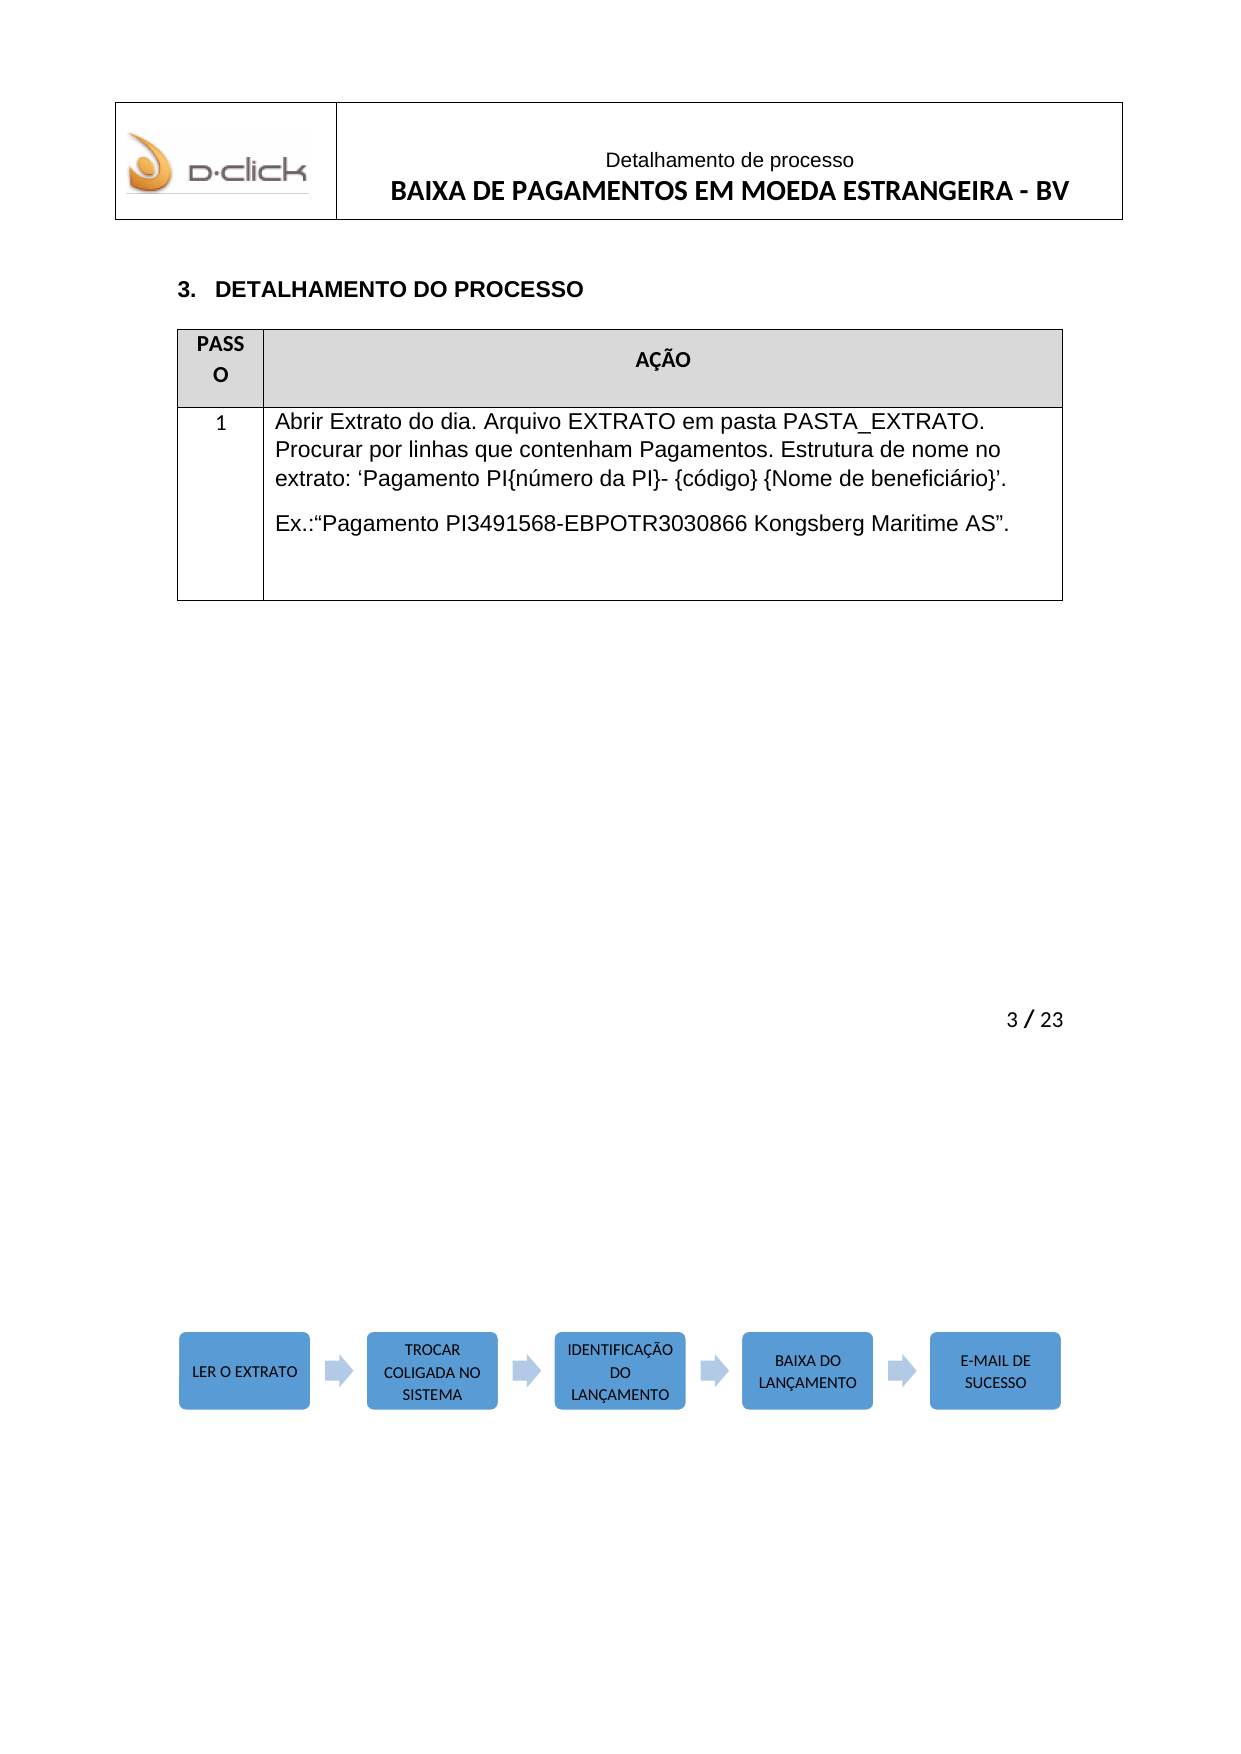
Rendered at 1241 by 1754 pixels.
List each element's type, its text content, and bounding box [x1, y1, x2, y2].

table_cell Abrir Extrato do dia. Arquivo EXTRATO em pasta PASTA_EXTRATO. Procurar por linhas que contenham Pagamentos. Estrutura de nome no extrato: ‘Pagamento PI{número da PI}- {código} {Nome de beneficiário}’. Ex.:“Pagamento PI3491568-EBPOTR3030866 Kongsberg Maritime AS”. [264, 408, 1062, 600]
list DETALHAMENTO DO PROCESSO [177, 276, 1063, 302]
table_header PASSO [178, 330, 263, 407]
table_header AÇÃO [264, 330, 1062, 407]
picture [126, 130, 310, 195]
table_cell 1 [178, 408, 263, 600]
